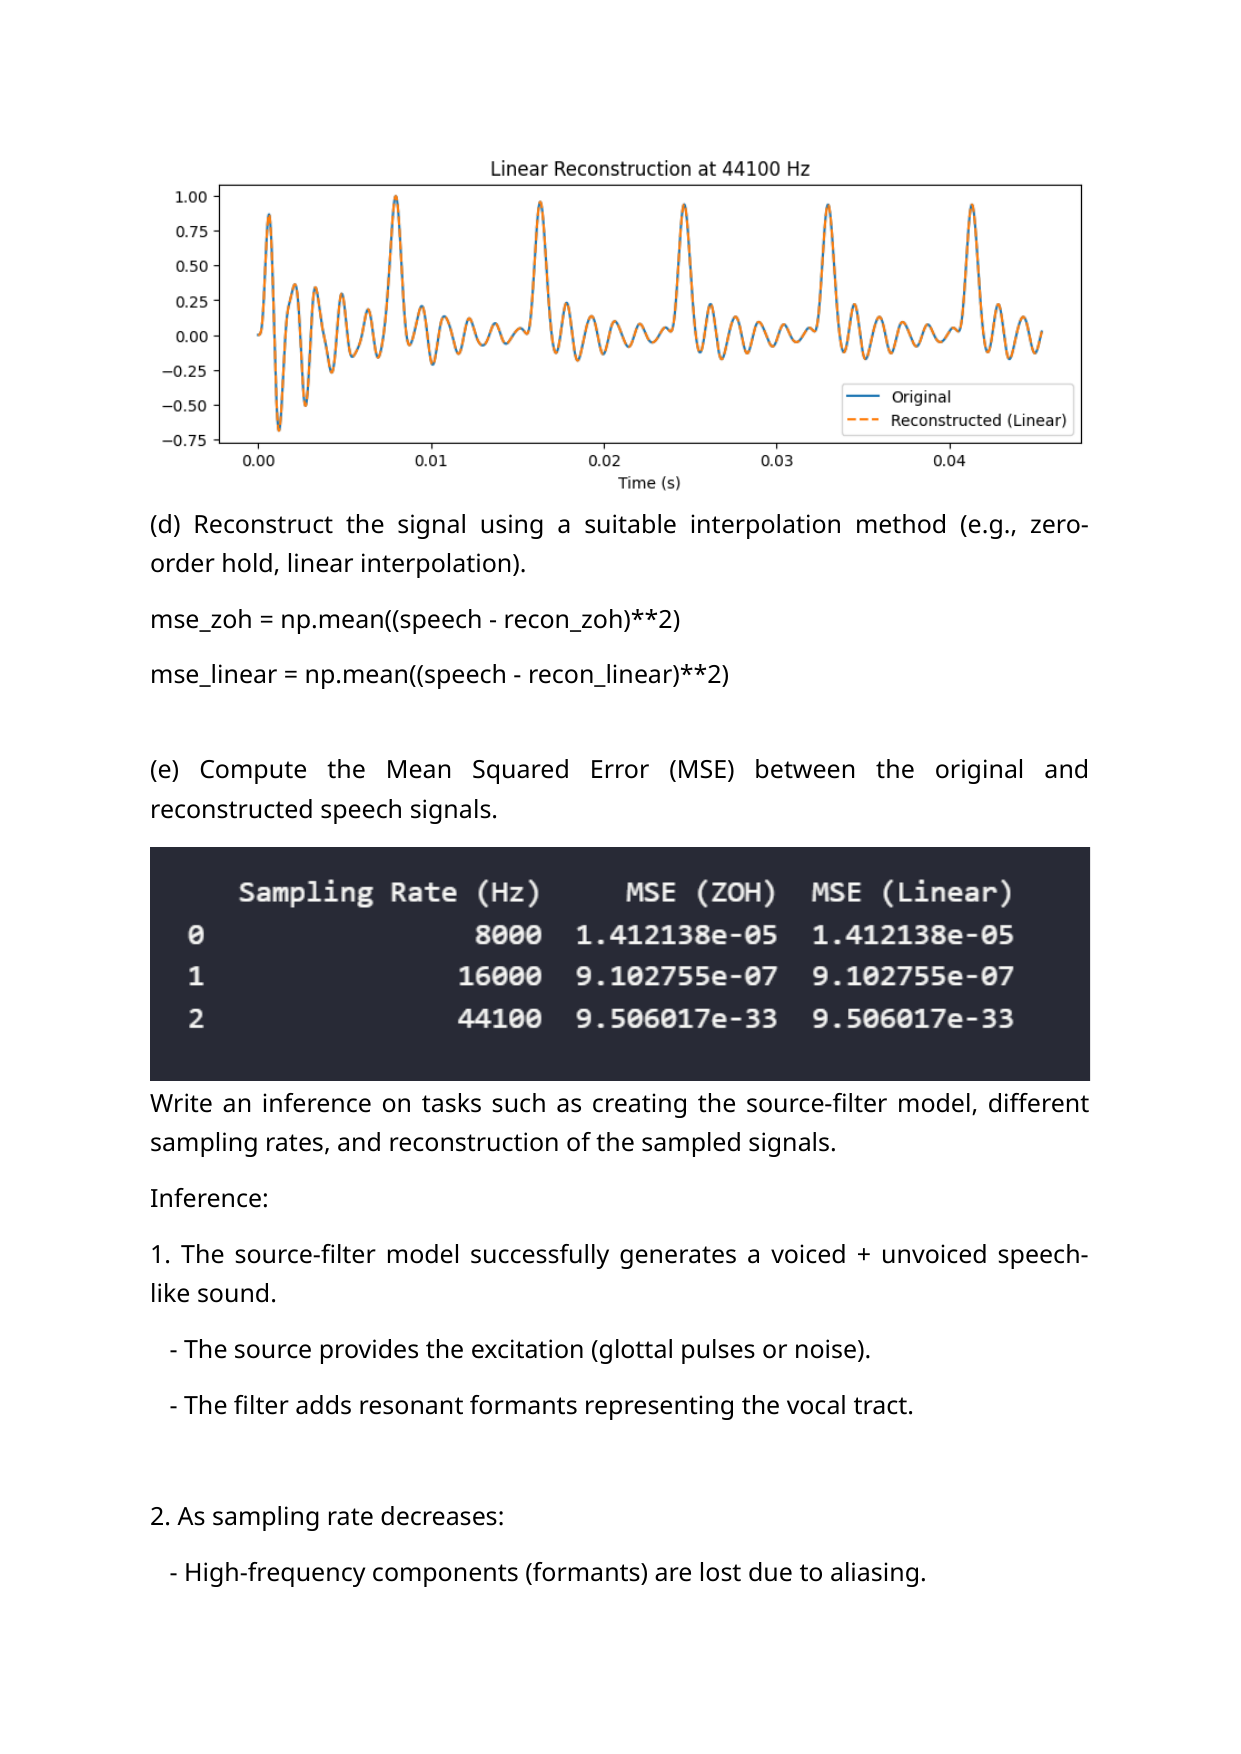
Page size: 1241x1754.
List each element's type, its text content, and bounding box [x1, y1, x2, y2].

text - The source provides the excitation (glottal pulses or noise). [150, 1332, 1090, 1366]
text Inference: [150, 1181, 1090, 1215]
picture [150, 150, 1091, 502]
text mse_linear = np.mean((speech - recon_linear)**2) [150, 657, 1090, 691]
text (e) Compute the Mean Squared Error (MSE) between the original and reconstructed speech signals. [150, 713, 1090, 825]
text (d) Reconstruct the signal using a suitable interpolation method (e.g., zero-order hold, linear interpolation). [150, 502, 1090, 579]
text Write an inference on tasks such as creating the source-filter model, different sampling rates, and reconstruction of the sampled signals. [150, 1081, 1090, 1159]
text - High-frequency components (formants) are lost due to aliasing. [150, 1555, 1090, 1589]
text 2. As sampling rate decreases: [150, 1499, 1090, 1533]
picture [150, 847, 1091, 1081]
text 1. The source-filter model successfully generates a voiced + unvoiced speech-like sound. [150, 1237, 1090, 1310]
text mse_zoh = np.mean((speech - recon_zoh)**2) [150, 601, 1090, 635]
text - The filter adds resonant formants representing the vocal tract. [150, 1387, 1090, 1421]
